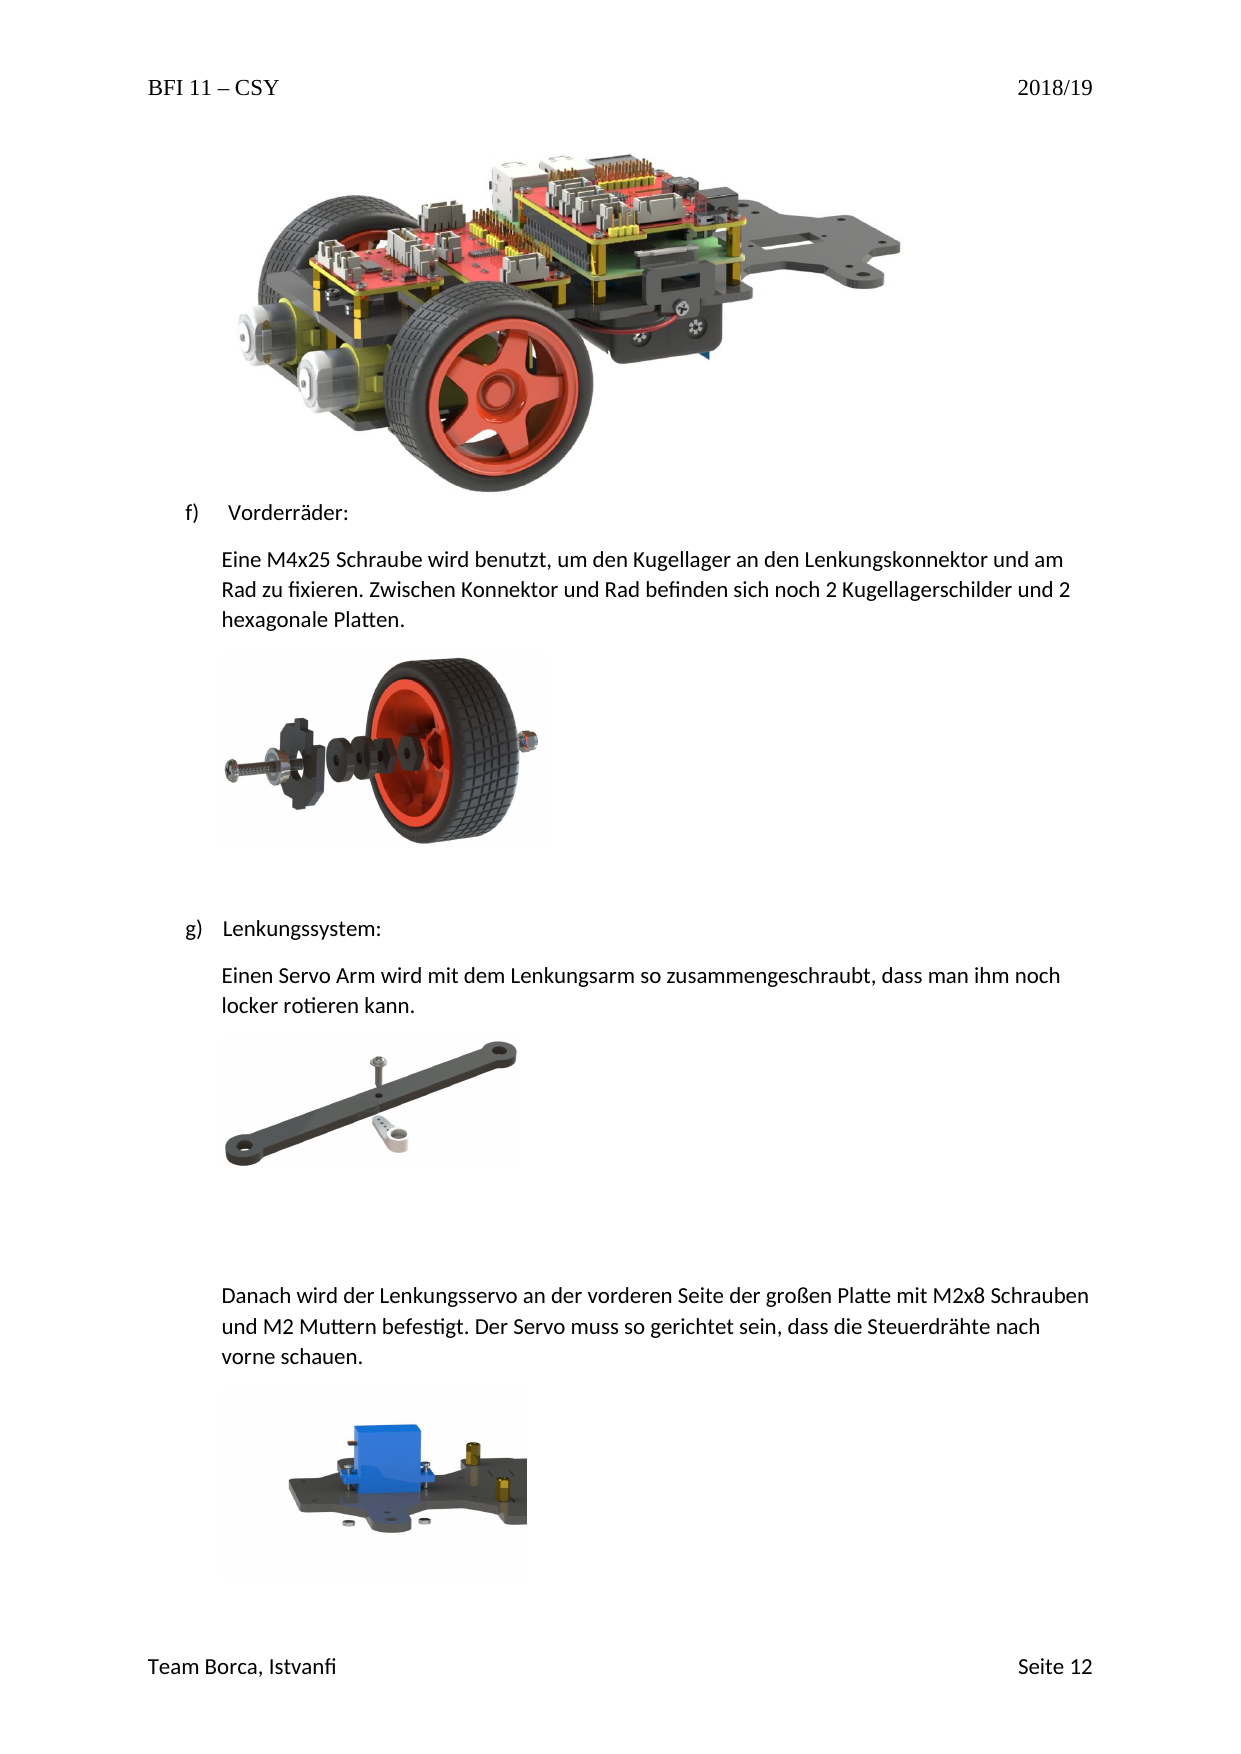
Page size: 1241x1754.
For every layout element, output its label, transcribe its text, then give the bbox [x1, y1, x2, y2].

list Lenkungssystem: [185, 914, 1093, 942]
text Eine M4x25 Schraube wird benutzt, um den Kugellager an den Lenkungskonnektor und am Rad zu fixieren. Zwischen Konnektor und Rad befinden sich noch 2 Kugellagerschilder und 2 hexagonale Platten. [221, 545, 1093, 634]
text Danach wird der Lenkungsservo an der vorderen Seite der großen Platte mit M2x8 Schrauben und M2 Muttern befestigt. Der Servo muss so gerichtet sein, dass die Steuerdrähte nach vorne schauen. [221, 1282, 1093, 1370]
text Einen Servo Arm wird mit dem Lenkungsarm so zusammengeschraubt, dass man ihm noch locker rotieren kann. [221, 961, 1093, 1019]
list Vorderräder: [185, 148, 1093, 526]
